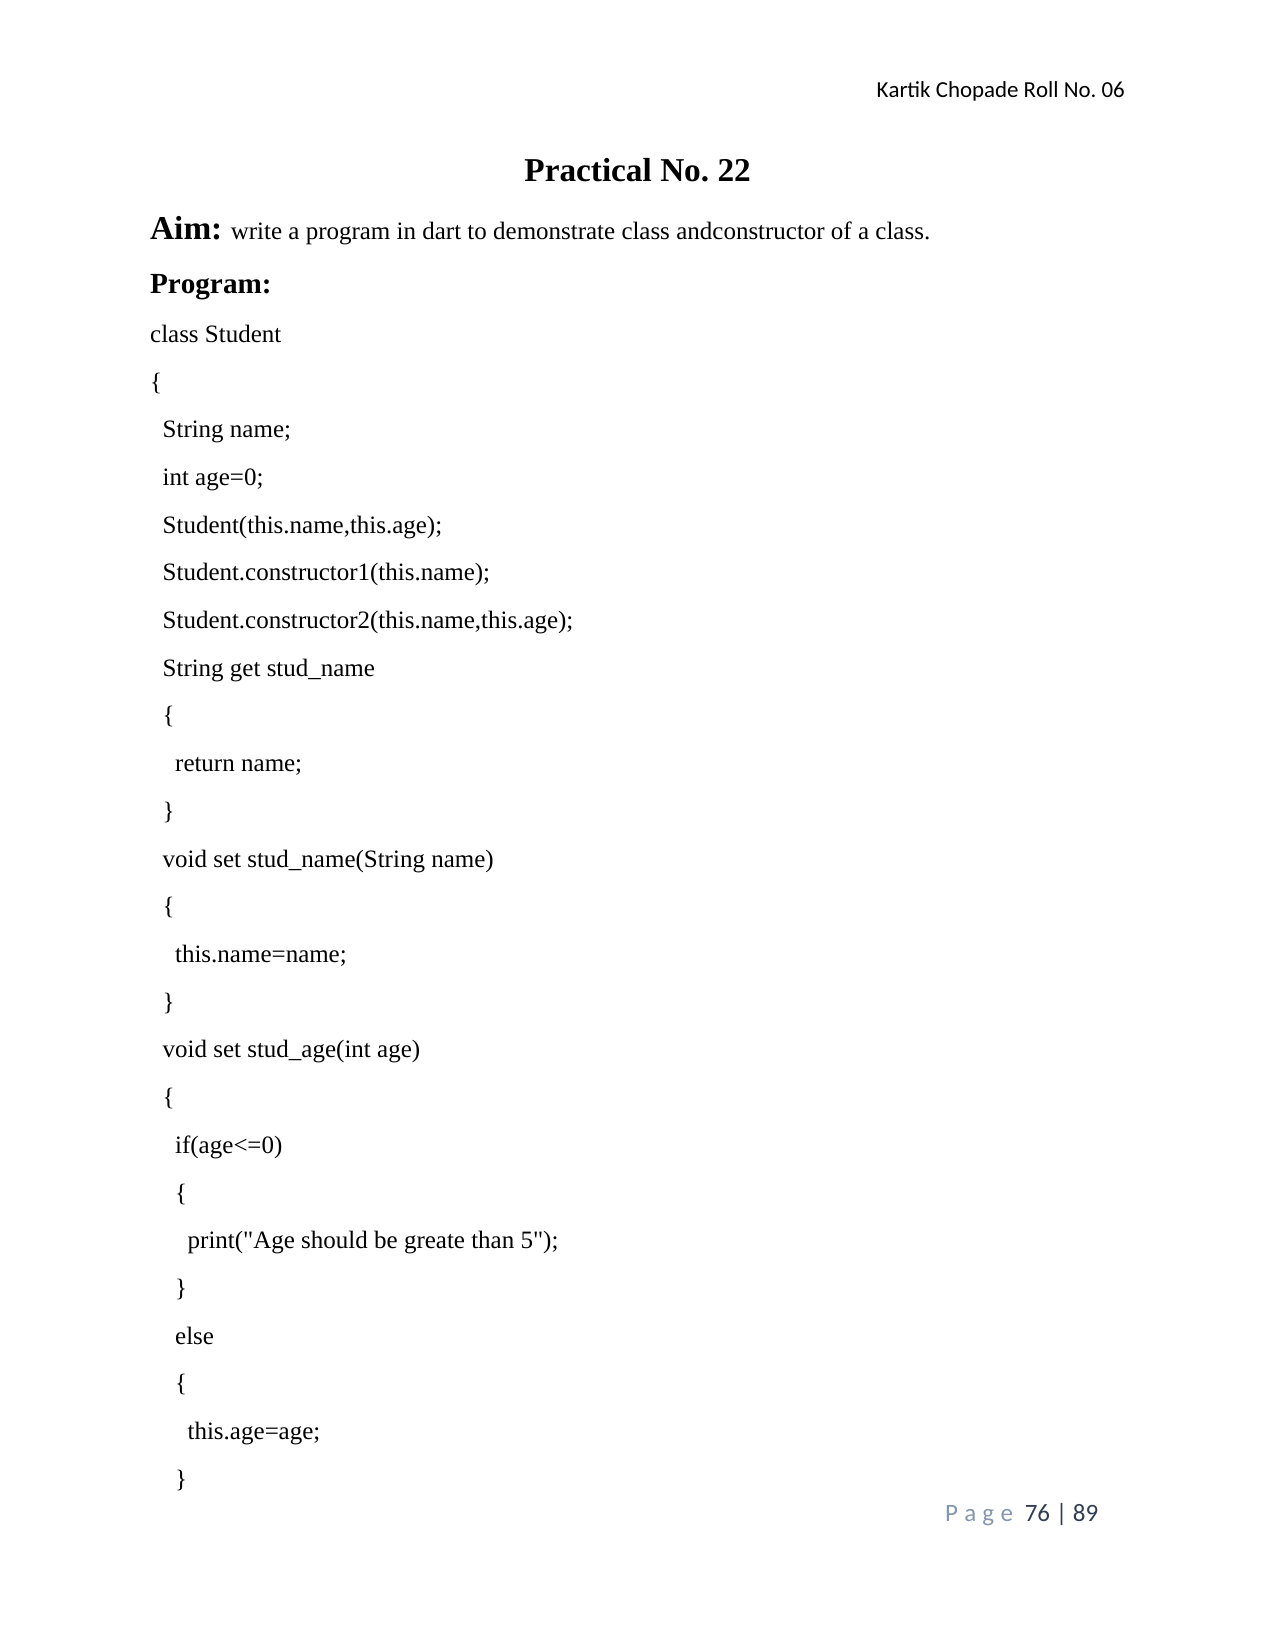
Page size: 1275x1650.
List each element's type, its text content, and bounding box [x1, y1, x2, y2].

text if(age<=0) [150, 1130, 1125, 1159]
text { [150, 701, 1125, 729]
text } [150, 1273, 1125, 1302]
text else [150, 1321, 1125, 1349]
text print("Age should be greate than 5"); [150, 1225, 1125, 1254]
text } [150, 1464, 1125, 1493]
text } [150, 987, 1125, 1016]
text return name; [150, 748, 1125, 777]
text this.name=name; [150, 939, 1125, 968]
text class Student [150, 319, 1125, 348]
text void set stud_age(int age) [150, 1034, 1125, 1063]
text void set stud_name(String name) [150, 844, 1125, 872]
text { [150, 1368, 1125, 1397]
text Student.constructor1(this.name); [150, 557, 1125, 586]
text Aim: write a program in dart to demonstrate class andconstructor of a class. [150, 208, 1125, 246]
text Student(this.name,this.age); [150, 510, 1125, 538]
text String name; [150, 414, 1125, 443]
text int age=0; [150, 462, 1125, 491]
text this.age=age; [150, 1416, 1125, 1445]
text { [150, 891, 1125, 920]
text Student.constructor2(this.name,this.age); [150, 605, 1125, 634]
text { [150, 1082, 1125, 1111]
text { [150, 1178, 1125, 1206]
text Program: [150, 266, 1125, 299]
text String get stud_name [150, 653, 1125, 682]
text Practical No. 22 [150, 150, 1125, 188]
text { [150, 367, 1125, 395]
text } [150, 796, 1125, 825]
